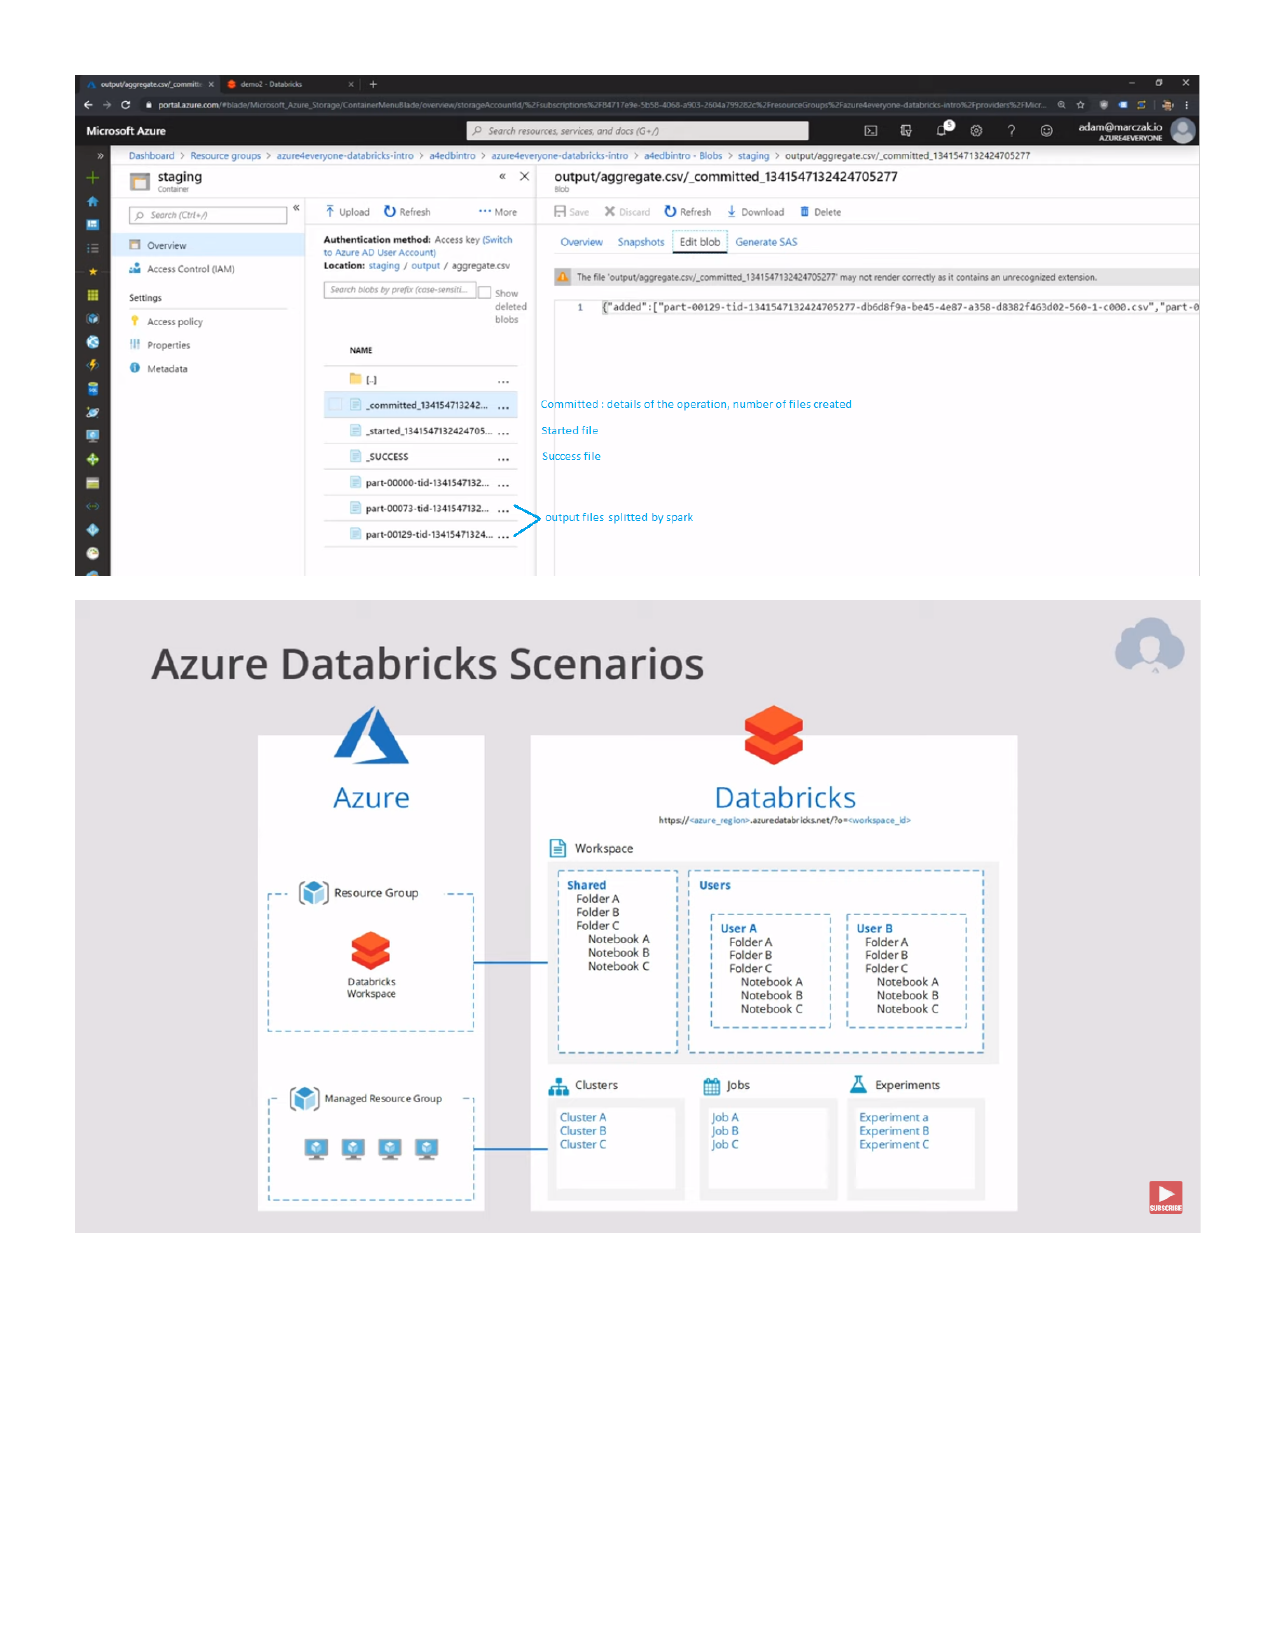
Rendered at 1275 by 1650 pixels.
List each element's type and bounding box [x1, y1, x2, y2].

picture [75, 600, 1200, 1233]
picture [75, 75, 1200, 576]
